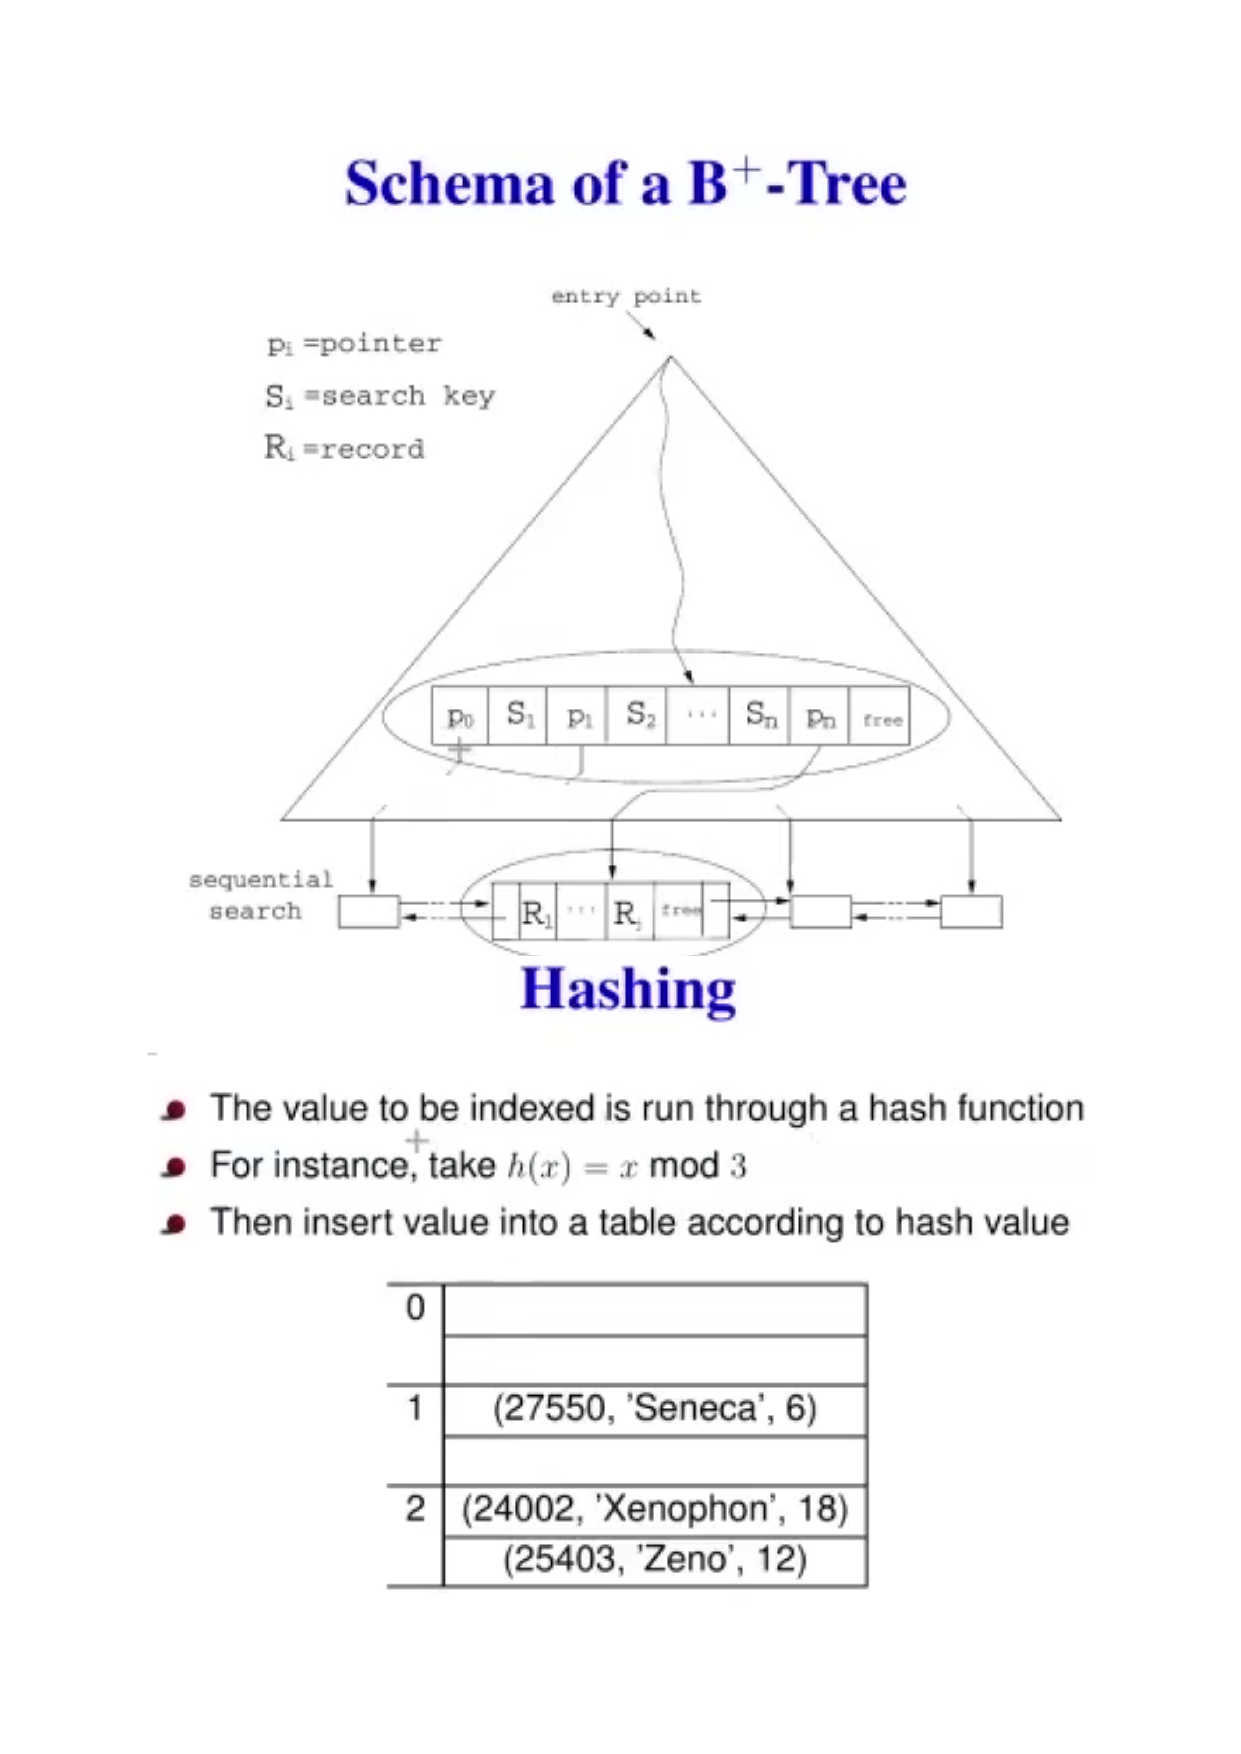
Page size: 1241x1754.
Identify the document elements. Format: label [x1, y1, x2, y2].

picture [147, 957, 1093, 1601]
picture [147, 147, 1093, 956]
